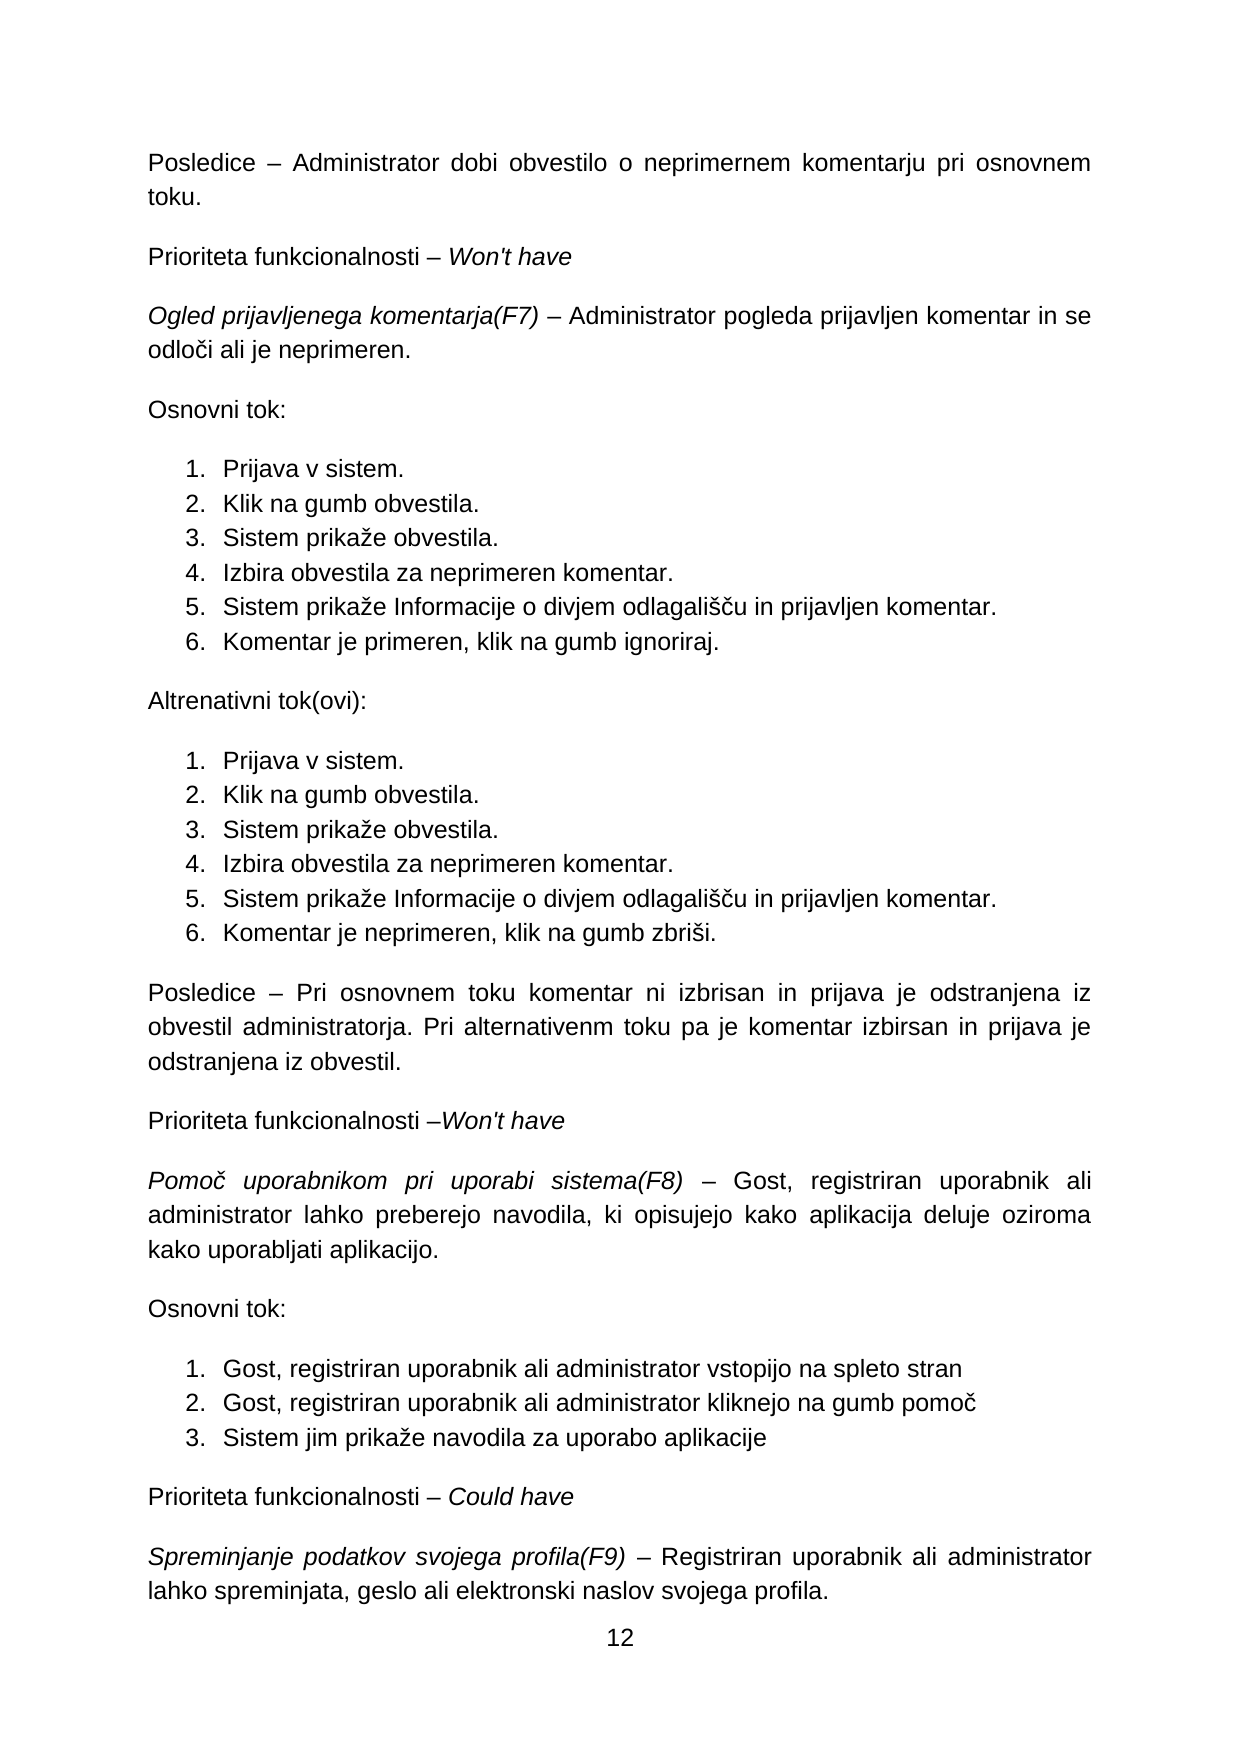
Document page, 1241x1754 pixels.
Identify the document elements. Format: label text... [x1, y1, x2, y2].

text Osnovni tok: [148, 395, 1093, 424]
list Prijava v sistem. [185, 454, 1093, 483]
text Ogled prijavljenega komentarja(F7) – Administrator pogleda prijavljen komentar in se odloči ali je neprimeren. [148, 301, 1093, 364]
text Prioriteta funkcionalnosti – Could have [148, 1482, 1093, 1511]
list Komentar je neprimeren, klik na gumb zbriši. [185, 918, 1093, 947]
list Klik na gumb obvestila. [185, 780, 1093, 809]
text Pomoč uporabnikom pri uporabi sistema(F8) – Gost, registriran uporabnik ali administrator lahko preberejo navodila, ki opisujejo kako aplikacija deluje oziroma kako uporabljati aplikacijo. [148, 1166, 1093, 1263]
list Izbira obvestila za neprimeren komentar. [185, 558, 1093, 587]
list Sistem prikaže Informacije o divjem odlagališču in prijavljen komentar. [185, 884, 1093, 912]
text Altrenativni tok(ovi): [148, 686, 1093, 715]
list Sistem prikaže obvestila. [185, 523, 1093, 552]
text Prioriteta funkcionalnosti –Won't have [148, 1106, 1093, 1135]
text Osnovni tok: [148, 1294, 1093, 1323]
text Spreminjanje podatkov svojega profila(F9) – Registriran uporabnik ali administrator lahko spreminjata, geslo ali elektronski naslov svojega profila. [148, 1541, 1093, 1605]
list Sistem prikaže Informacije o divjem odlagališču in prijavljen komentar. [185, 592, 1093, 621]
text Posledice – Administrator dobi obvestilo o neprimernem komentarju pri osnovnem toku. [148, 148, 1093, 211]
list Izbira obvestila za neprimeren komentar. [185, 849, 1093, 878]
list Gost, registriran uporabnik ali administrator kliknejo na gumb pomoč [185, 1388, 1093, 1417]
text Prioriteta funkcionalnosti – Won't have [148, 242, 1093, 270]
list Gost, registriran uporabnik ali administrator vstopijo na spleto stran [185, 1353, 1093, 1382]
list Komentar je primeren, klik na gumb ignoriraj. [185, 627, 1093, 656]
list Klik na gumb obvestila. [185, 489, 1093, 518]
list Sistem jim prikaže navodila za uporabo aplikacije [185, 1422, 1093, 1451]
list Sistem prikaže obvestila. [185, 815, 1093, 843]
text Posledice – Pri osnovnem toku komentar ni izbrisan in prijava je odstranjena iz obvestil administratorja. Pri alternativenm toku pa je komentar izbirsan in prijava je odstranjena iz obvestil. [148, 978, 1093, 1075]
list Prijava v sistem. [185, 746, 1093, 774]
